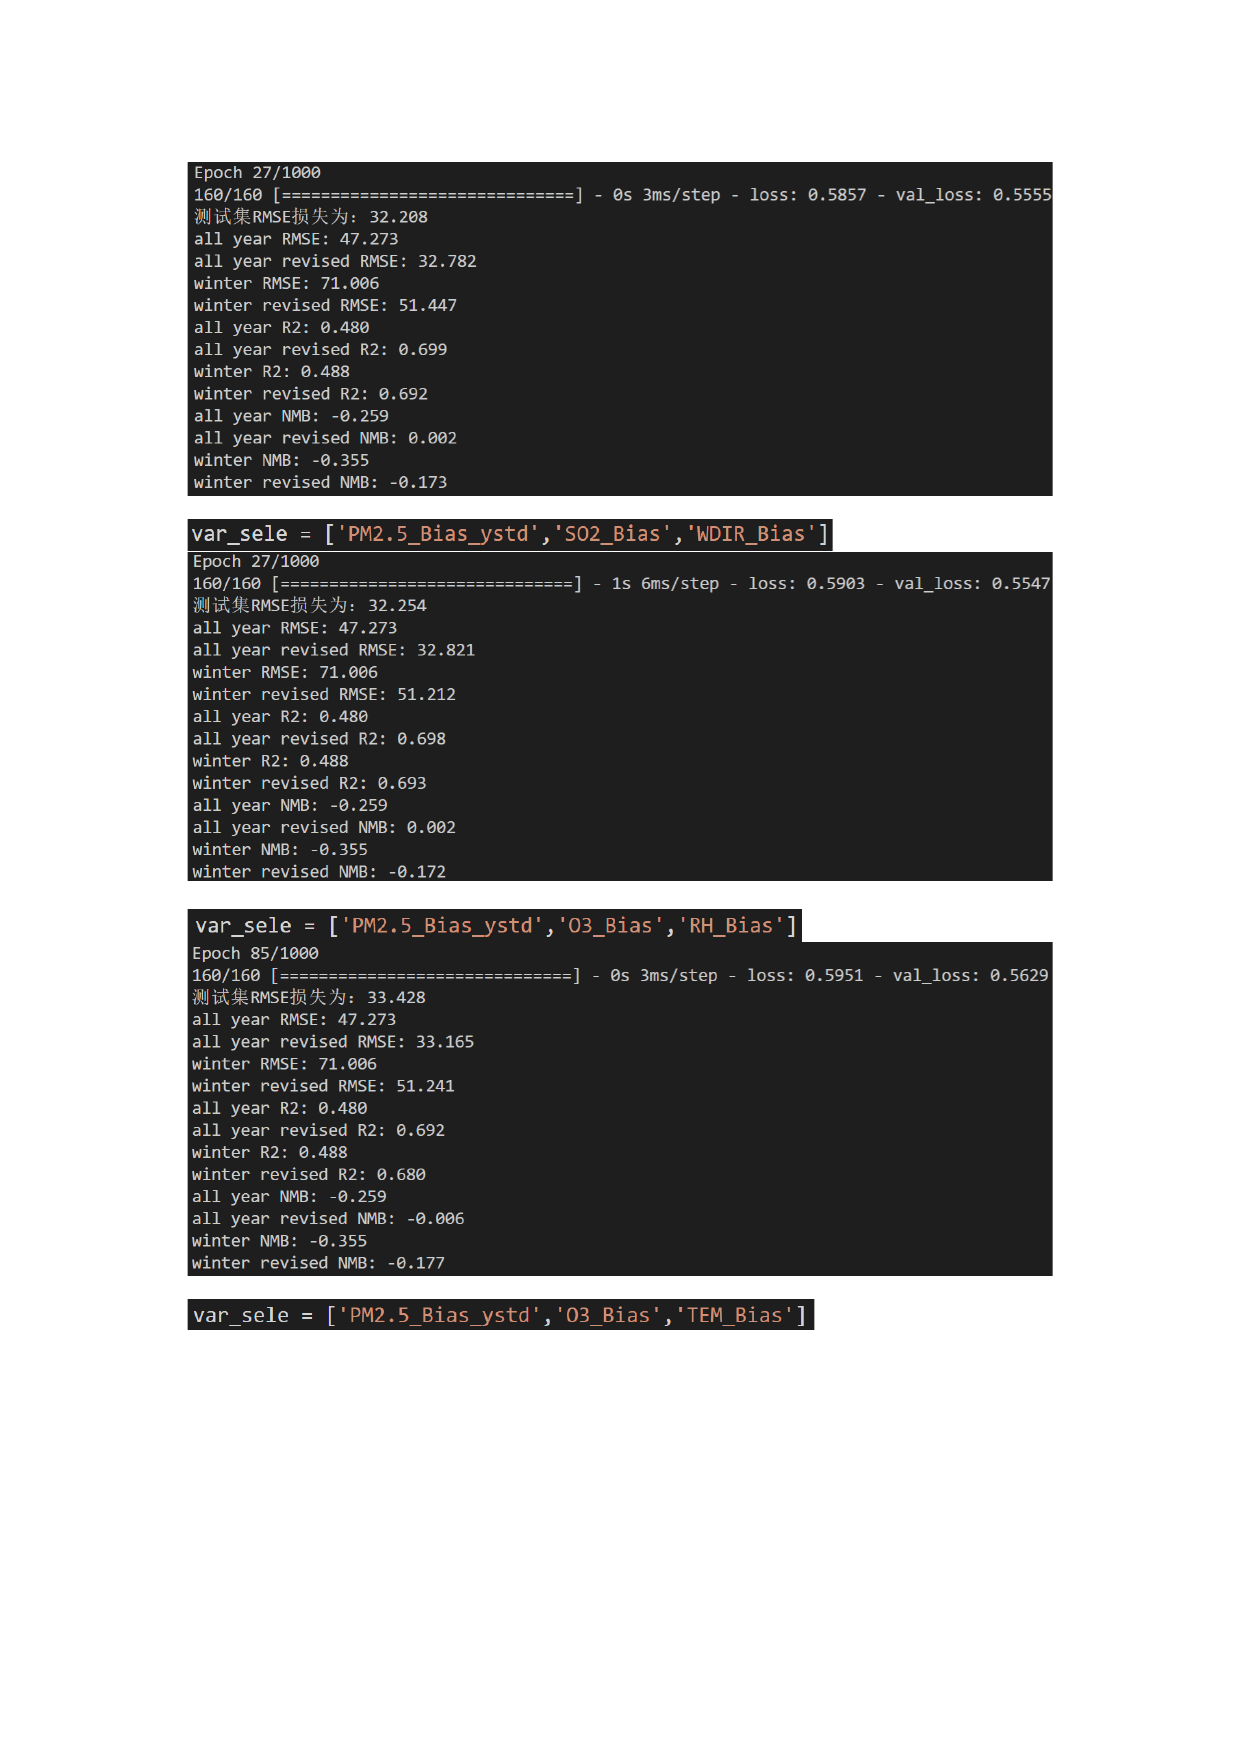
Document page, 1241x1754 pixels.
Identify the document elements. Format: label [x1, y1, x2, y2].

picture [187, 1299, 815, 1330]
picture [187, 552, 1053, 881]
picture [187, 519, 833, 551]
picture [187, 162, 1053, 496]
picture [187, 909, 1053, 1276]
